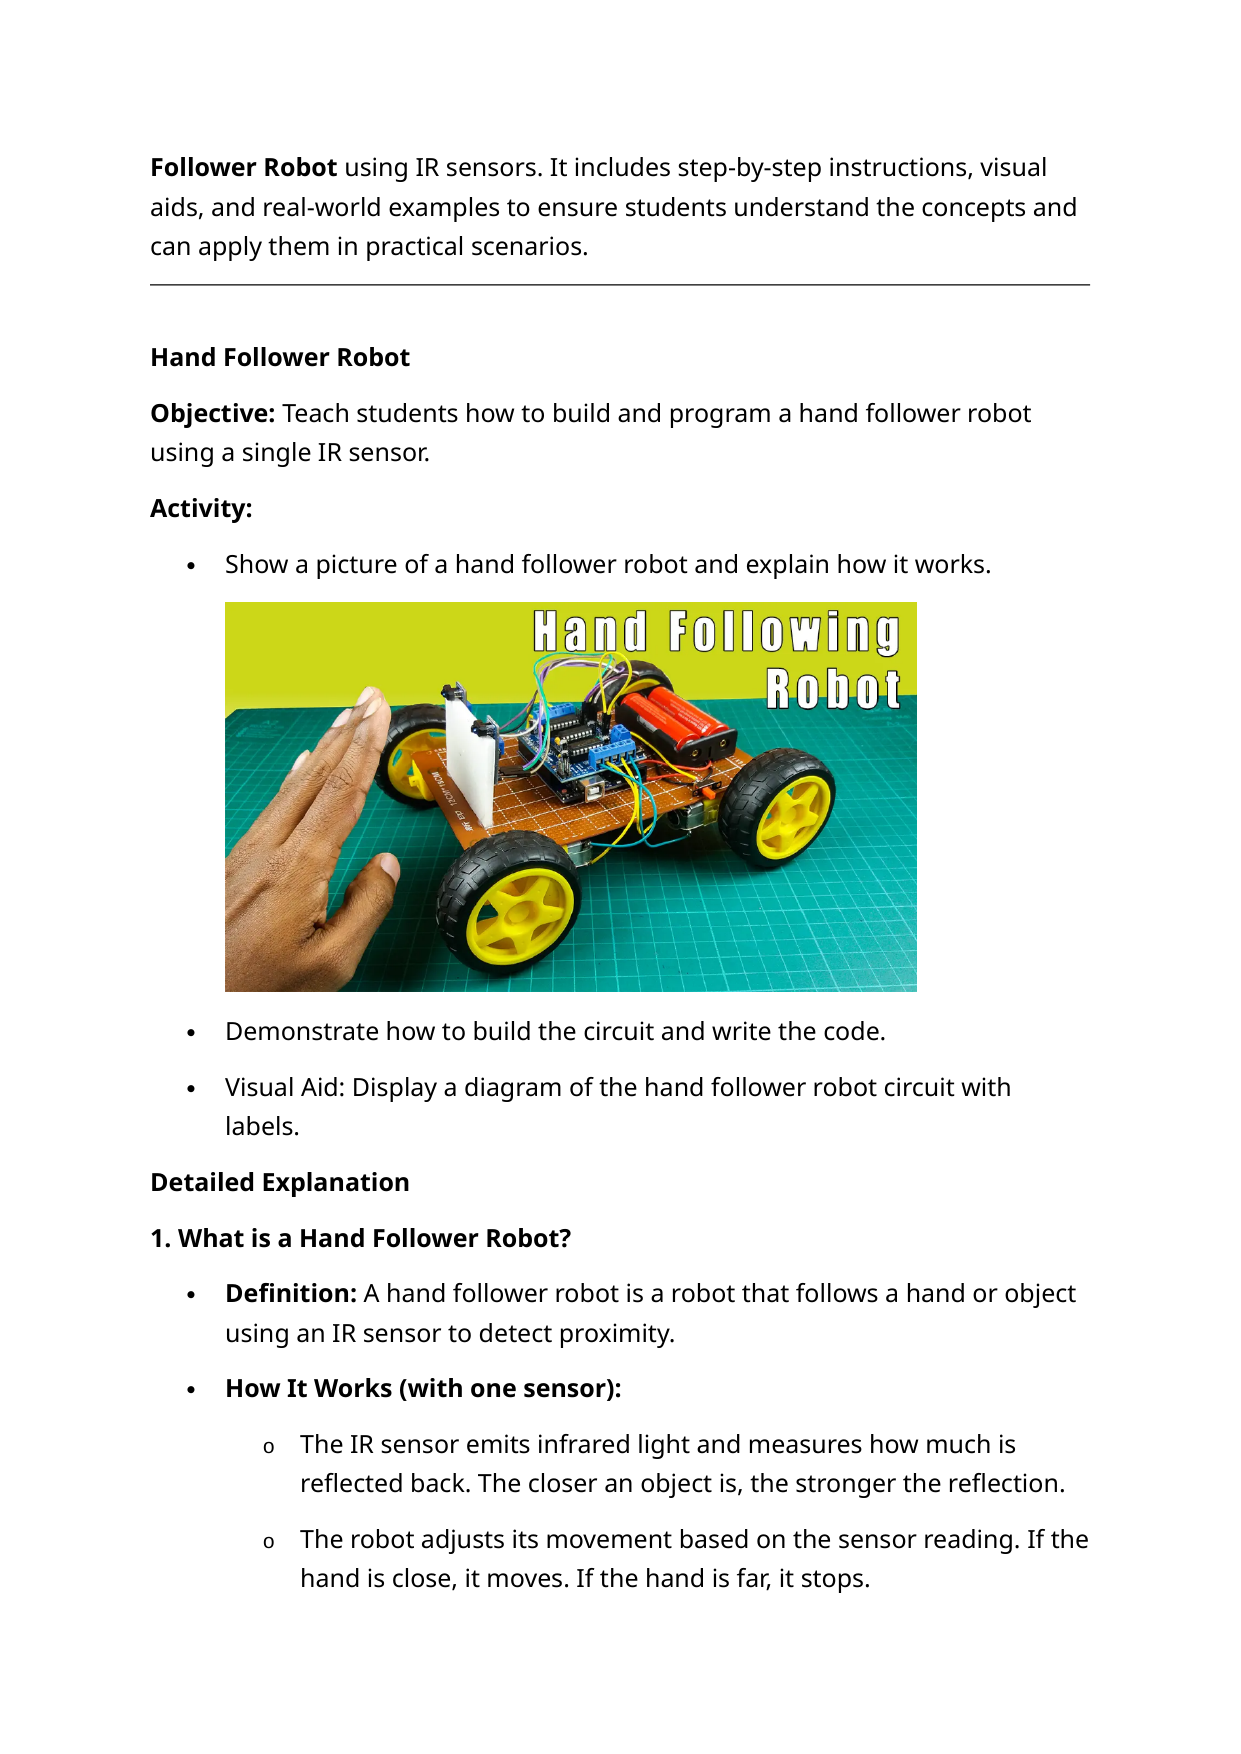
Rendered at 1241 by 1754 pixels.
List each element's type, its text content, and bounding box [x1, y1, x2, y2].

list Demonstrate how to build the circuit and write the code. [187, 1013, 1090, 1048]
list How It Works (with one sensor): [187, 1371, 1090, 1405]
list The IR sensor emits infrared light and measures how much is reflected back. The closer an object is, the stronger the reflection. [262, 1427, 1090, 1500]
text 1. What is a Hand Follower Robot? [150, 1220, 1090, 1254]
text Detailed Explanation [150, 1164, 1090, 1198]
text Hand Follower Robot [150, 340, 1090, 374]
text Activity: [150, 491, 1090, 525]
list Definition: A hand follower robot is a robot that follows a hand or object using an IR sensor to detect proximity. [187, 1276, 1090, 1349]
list Show a picture of a hand follower robot and explain how it works. [187, 547, 1090, 581]
list Visual Aid: Display a diagram of the hand follower robot circuit with labels. [187, 1069, 1090, 1143]
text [150, 150, 1090, 262]
list The robot adjusts its movement based on the sensor reading. If the hand is close, it moves. If the hand is far, it stops. [262, 1522, 1090, 1595]
picture [225, 602, 917, 992]
text Objective: Teach students how to build and program a hand follower robot using a single IR sensor. [150, 396, 1090, 469]
